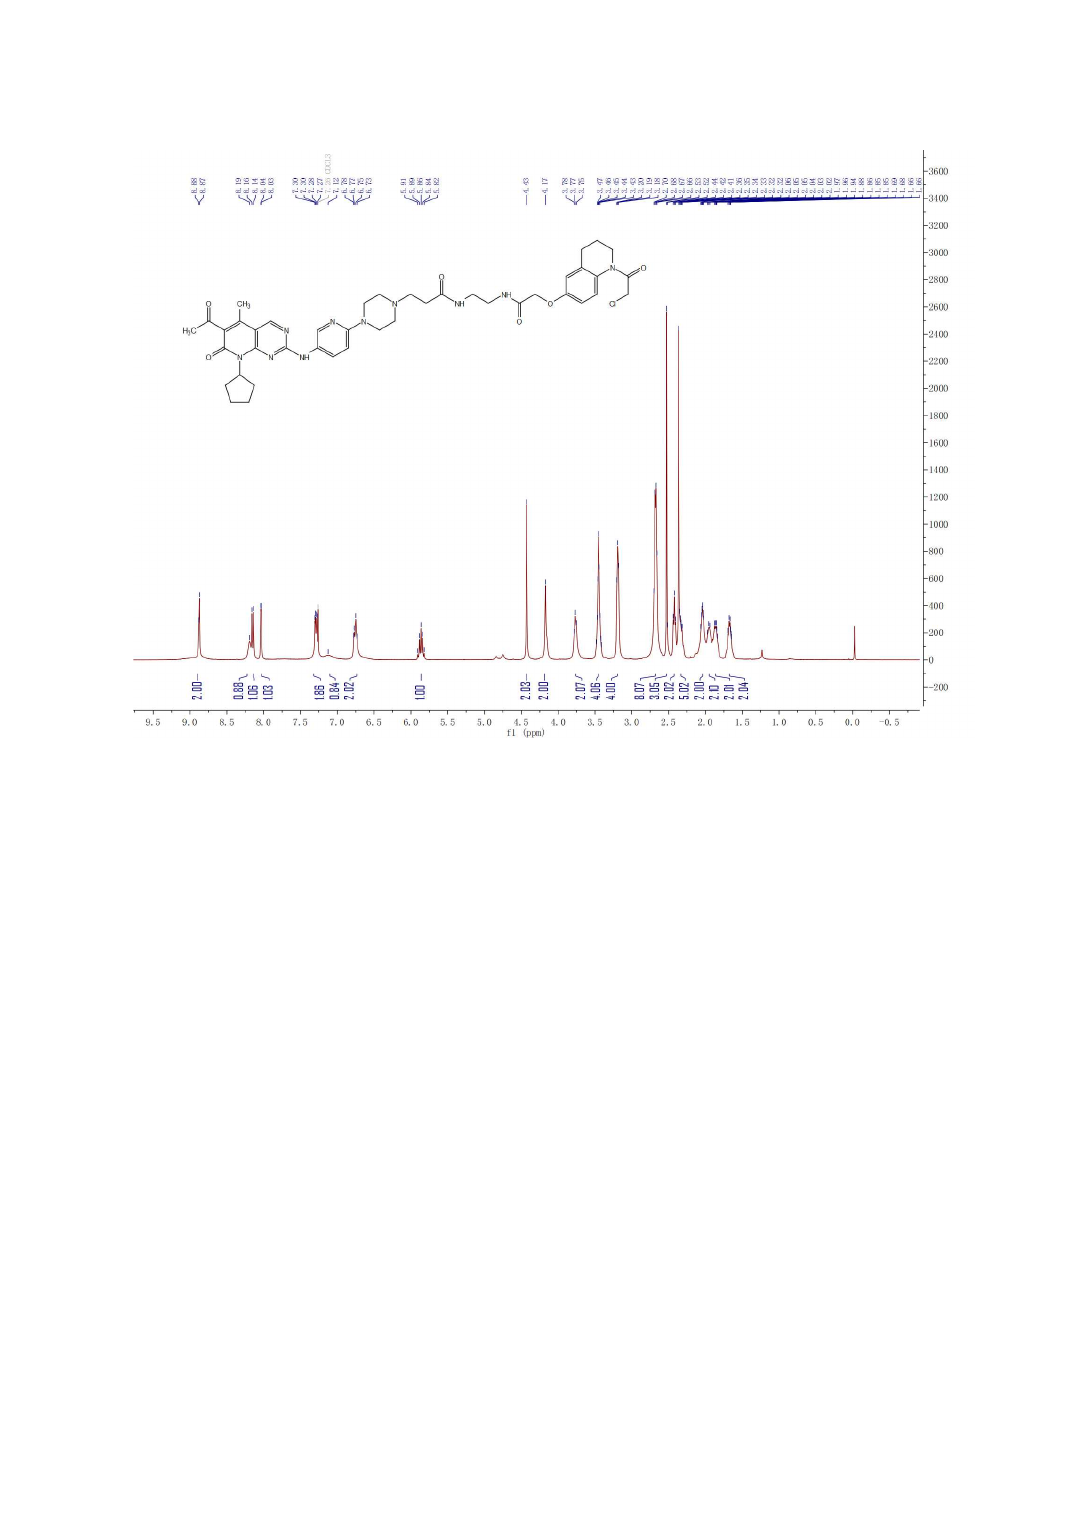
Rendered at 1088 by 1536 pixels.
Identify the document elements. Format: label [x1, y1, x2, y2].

picture [133, 150, 976, 738]
